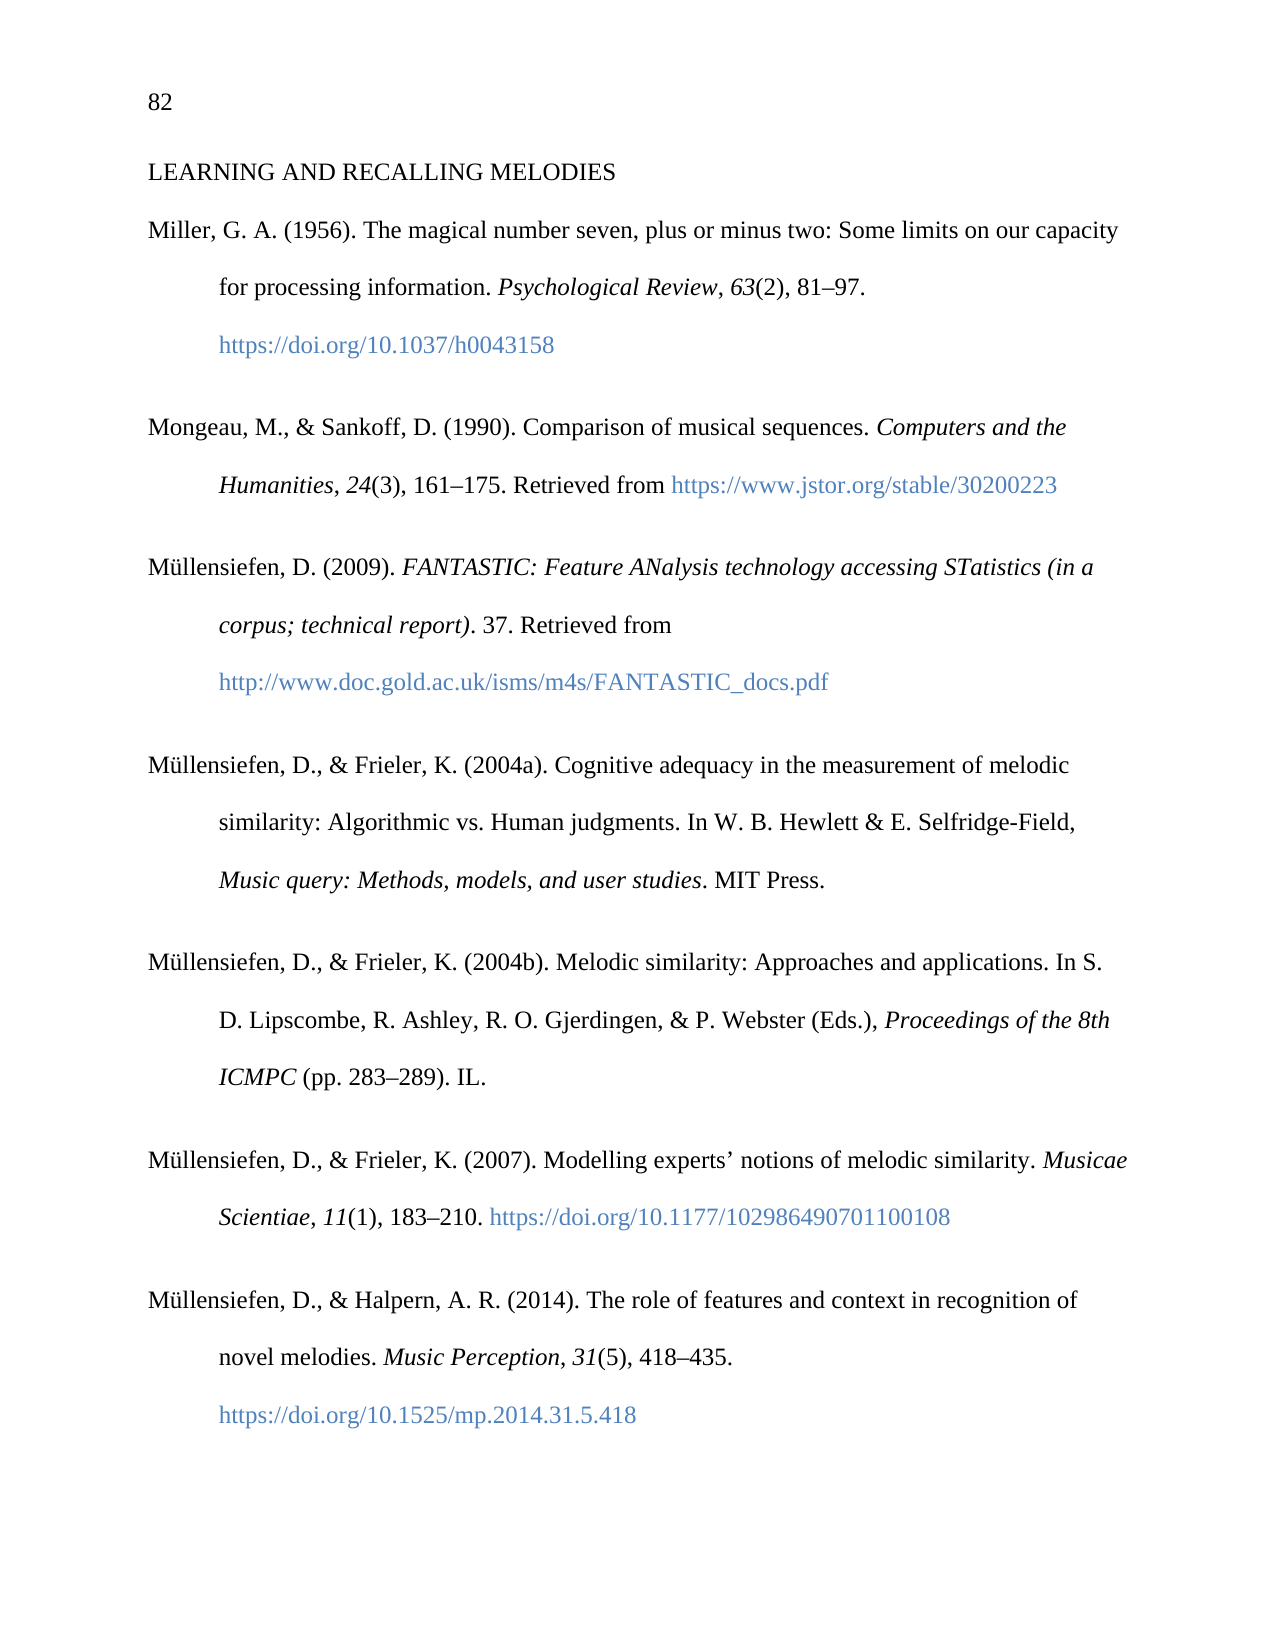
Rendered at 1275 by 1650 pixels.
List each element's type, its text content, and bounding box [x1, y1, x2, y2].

text Müllensiefen, D. (2009). FANTASTIC: Feature ANalysis technology accessing STatistics (in a corpus; technical report). 37. Retrieved from http://www.doc.gold.ac.uk/isms/m4s/FANTASTIC_docs.pdf [148, 552, 1127, 696]
text Miller, G. A. (1956). The magical number seven, plus or minus two: Some limits on our capacity for processing information. Psychological Review, 63(2), 81–97. https://doi.org/10.1037/h0043158 [148, 215, 1127, 359]
text Mongeau, M., & Sankoff, D. (1990). Comparison of musical sequences. Computers and the Humanities, 24(3), 161–175. Retrieved from https://www.jstor.org/stable/30200223 [148, 412, 1127, 499]
text Müllensiefen, D., & Frieler, K. (2007). Modelling experts’ notions of melodic similarity. Musicae Scientiae, 11(1), 183–210. https://doi.org/10.1177/102986490701100108 [148, 1145, 1127, 1231]
text Müllensiefen, D., & Frieler, K. (2004b). Melodic similarity: Approaches and applications. In S. D. Lipscombe, R. Ashley, R. O. Gjerdingen, & P. Webster (Eds.), Proceedings of the 8th ICMPC (pp. 283–289). IL. [148, 947, 1127, 1091]
text Müllensiefen, D., & Frieler, K. (2004a). Cognitive adequacy in the measurement of melodic similarity: Algorithmic vs. Human judgments. In W. B. Hewlett & E. Selfridge-Field, Music query: Methods, models, and user studies. MIT Press. [148, 750, 1127, 894]
text Müllensiefen, D., & Halpern, A. R. (2014). The role of features and context in recognition of novel melodies. Music Perception, 31(5), 418–435. https://doi.org/10.1525/mp.2014.31.5.418 [148, 1285, 1127, 1429]
